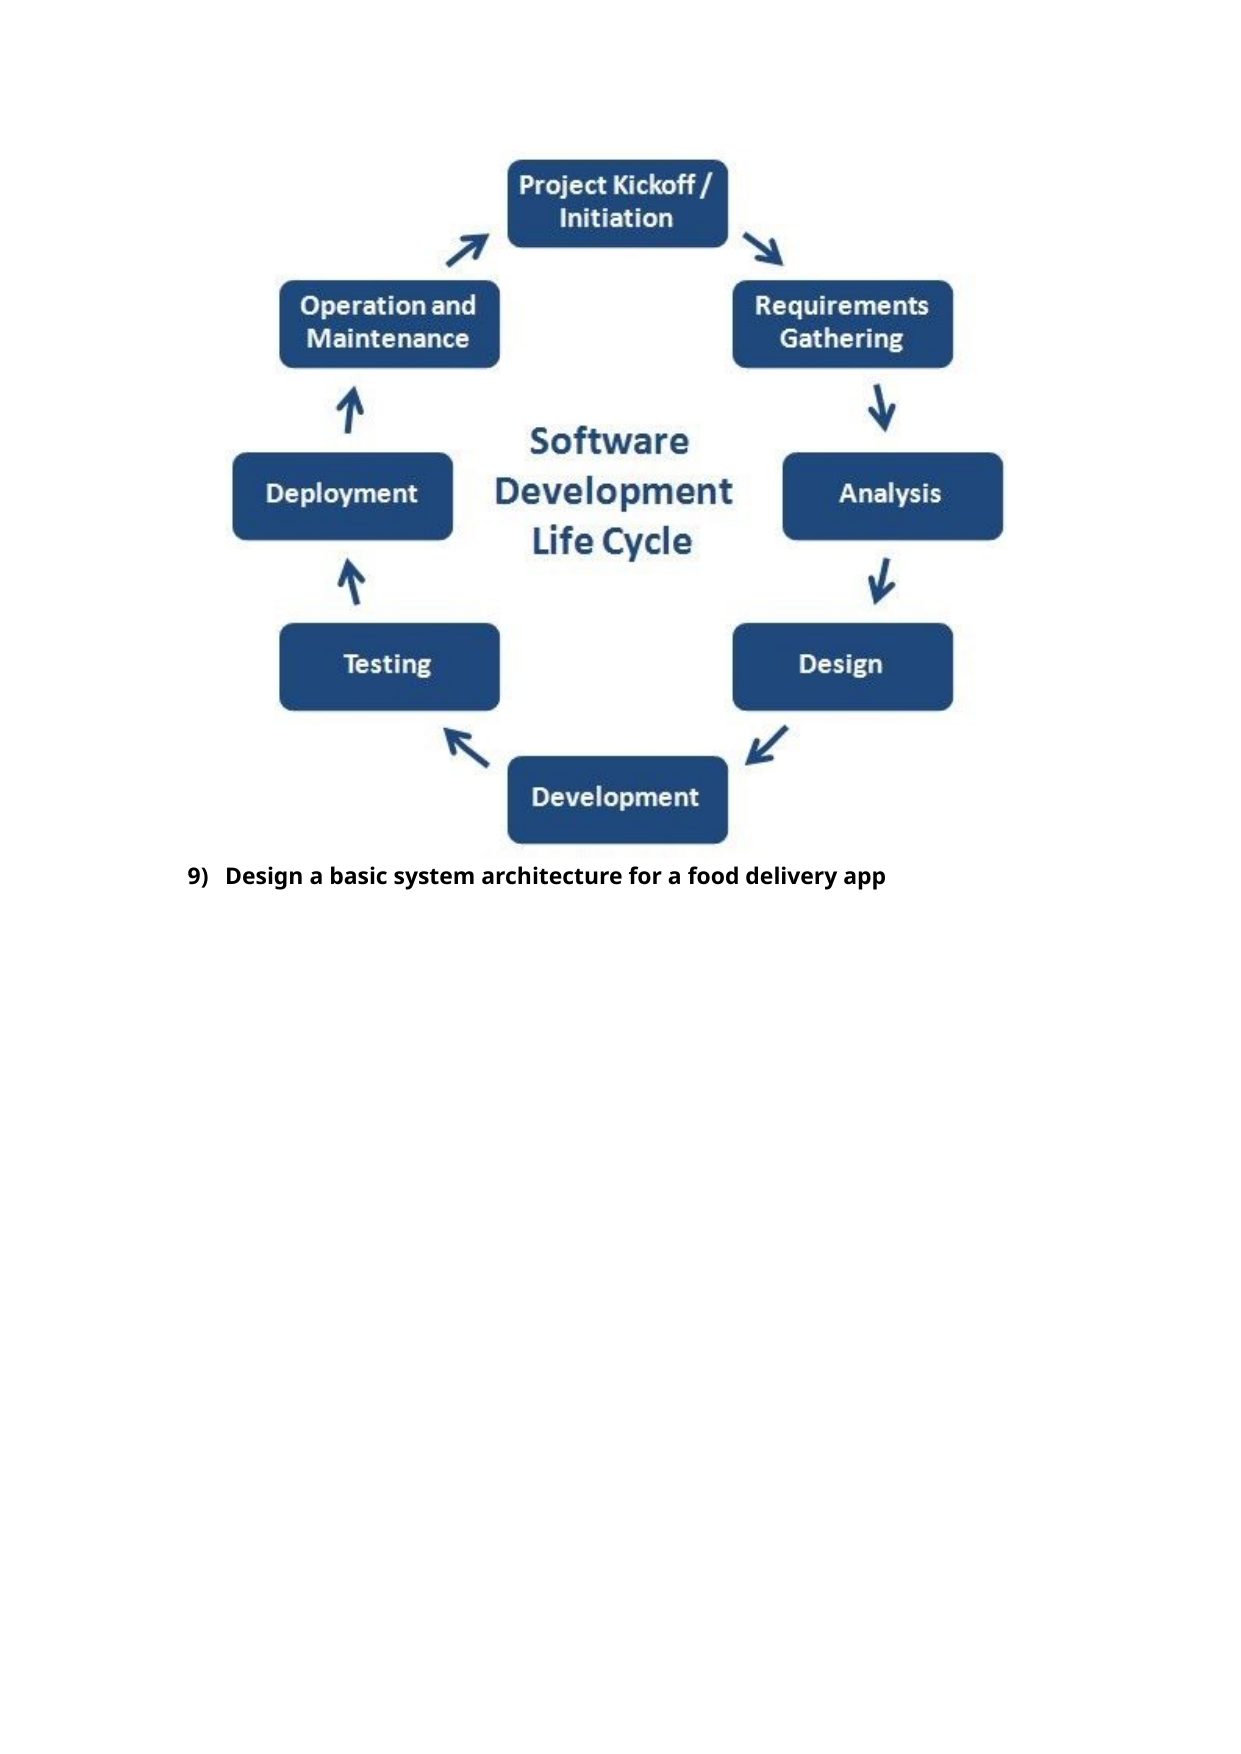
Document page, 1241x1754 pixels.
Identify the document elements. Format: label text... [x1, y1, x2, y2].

list Design a basic system architecture for a food delivery app [187, 860, 1090, 891]
picture [225, 150, 1008, 858]
